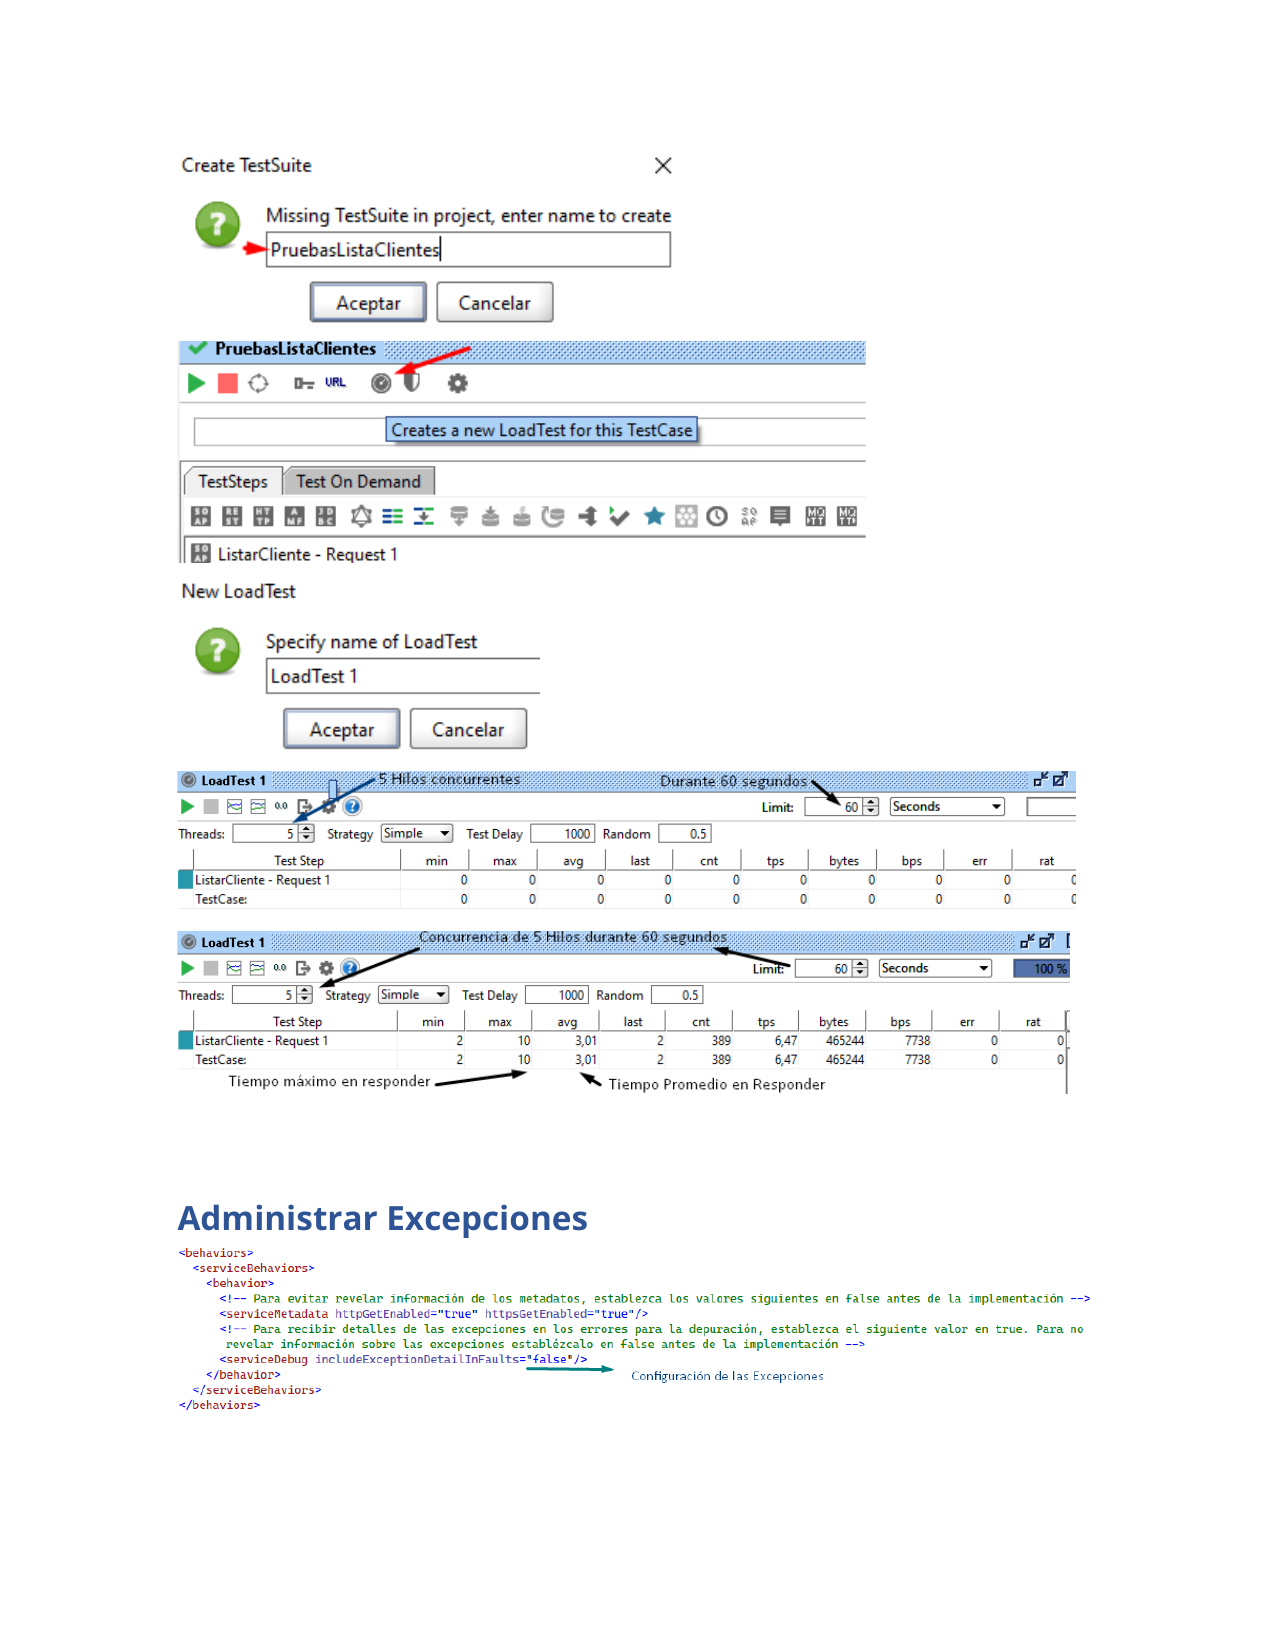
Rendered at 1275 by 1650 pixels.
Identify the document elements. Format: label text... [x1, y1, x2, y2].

picture [177, 581, 540, 753]
picture [177, 1243, 1098, 1414]
picture [177, 147, 687, 323]
picture [177, 771, 1076, 913]
picture [177, 341, 866, 563]
picture [177, 931, 1070, 1094]
subtitle Administrar Excepciones [177, 1194, 1098, 1240]
